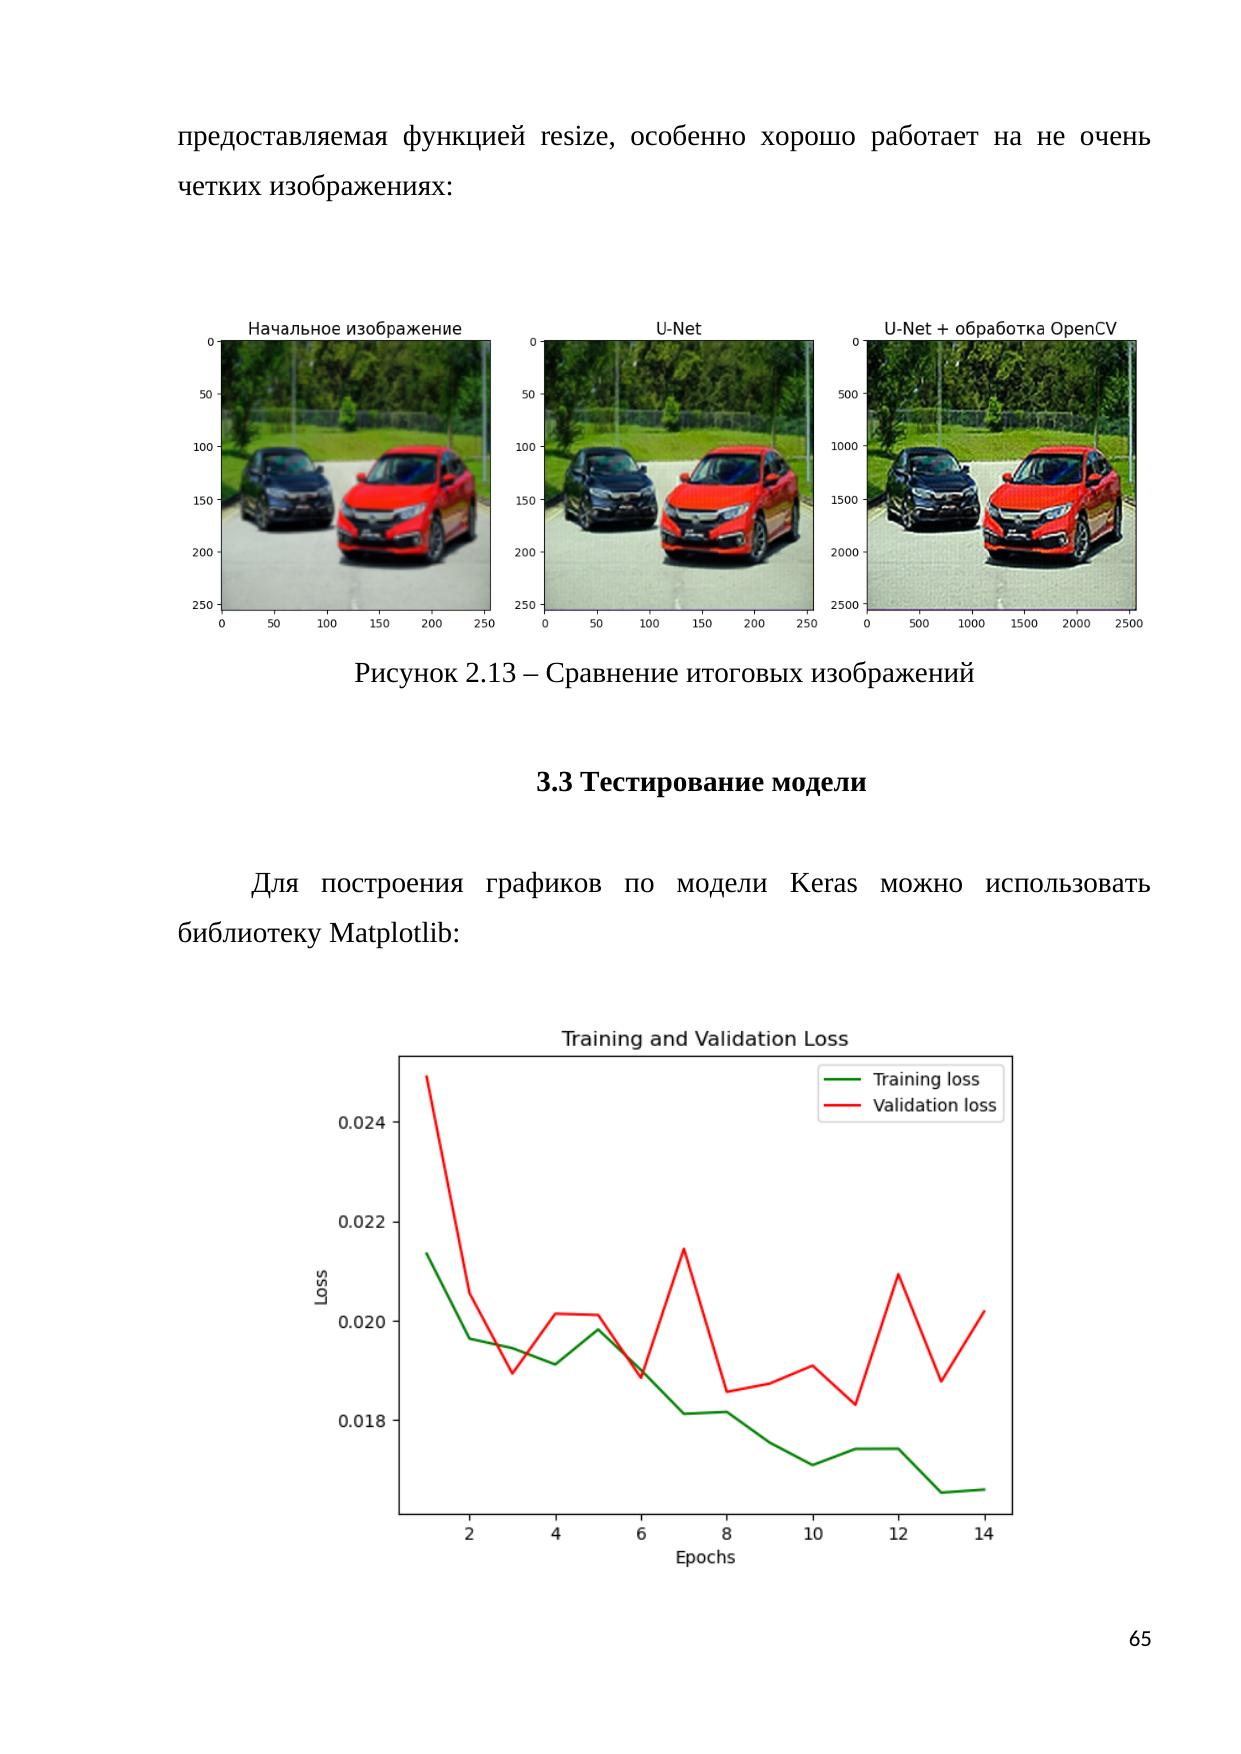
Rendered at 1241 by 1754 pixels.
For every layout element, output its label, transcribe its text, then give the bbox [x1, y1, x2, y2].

text Рисунок 2.13 – Сравнение итоговых изображений [177, 655, 1152, 689]
picture [301, 1015, 1028, 1582]
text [177, 118, 1152, 202]
picture [177, 312, 1152, 637]
text Для построения графиков по модели Keras можно использовать библиотеку Matplotlib: [177, 865, 1152, 948]
subtitle 3.3 Тестирование модели [177, 764, 1152, 798]
